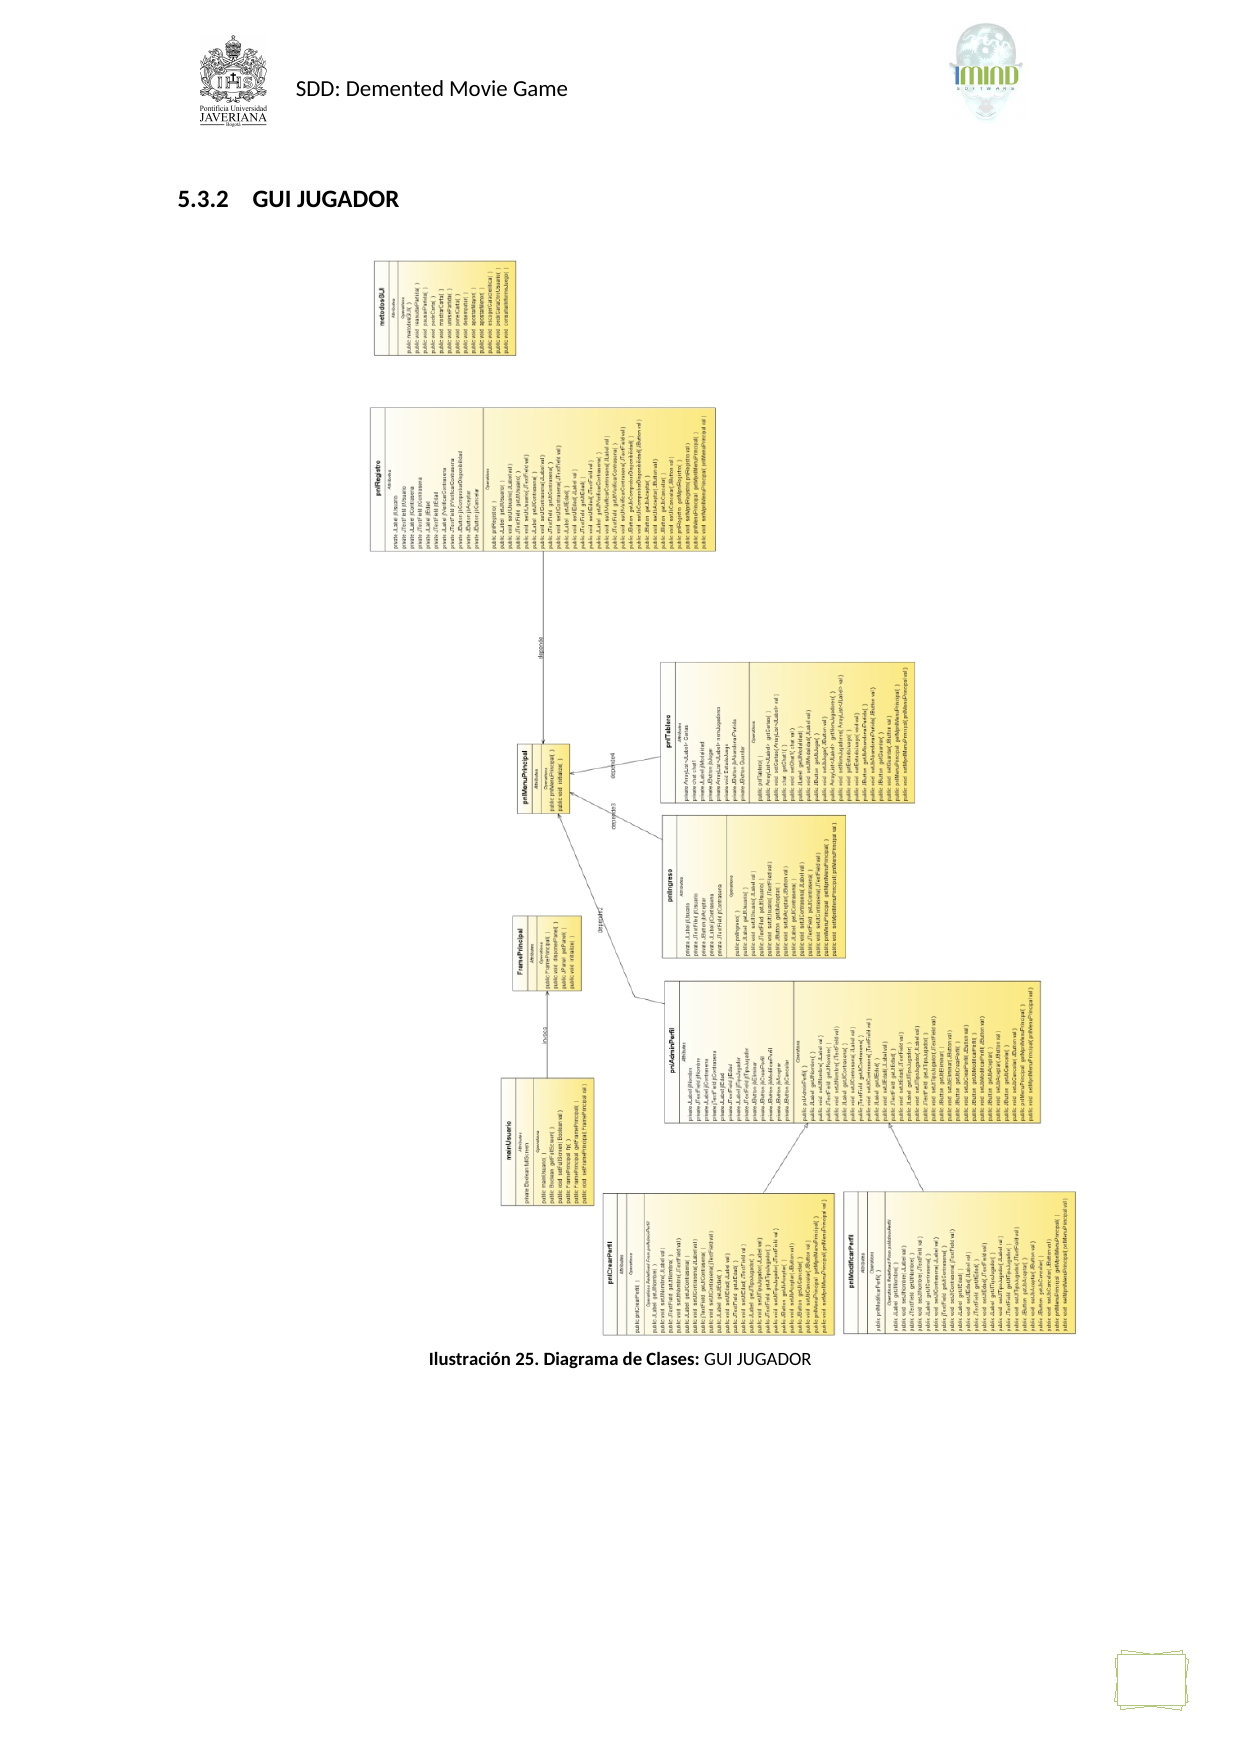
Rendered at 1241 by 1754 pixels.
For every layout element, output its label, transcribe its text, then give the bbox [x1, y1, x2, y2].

picture [200, 35, 267, 127]
picture [948, 23, 1029, 127]
list GUI JUGADOR [177, 183, 1063, 213]
picture [362, 254, 1083, 1342]
